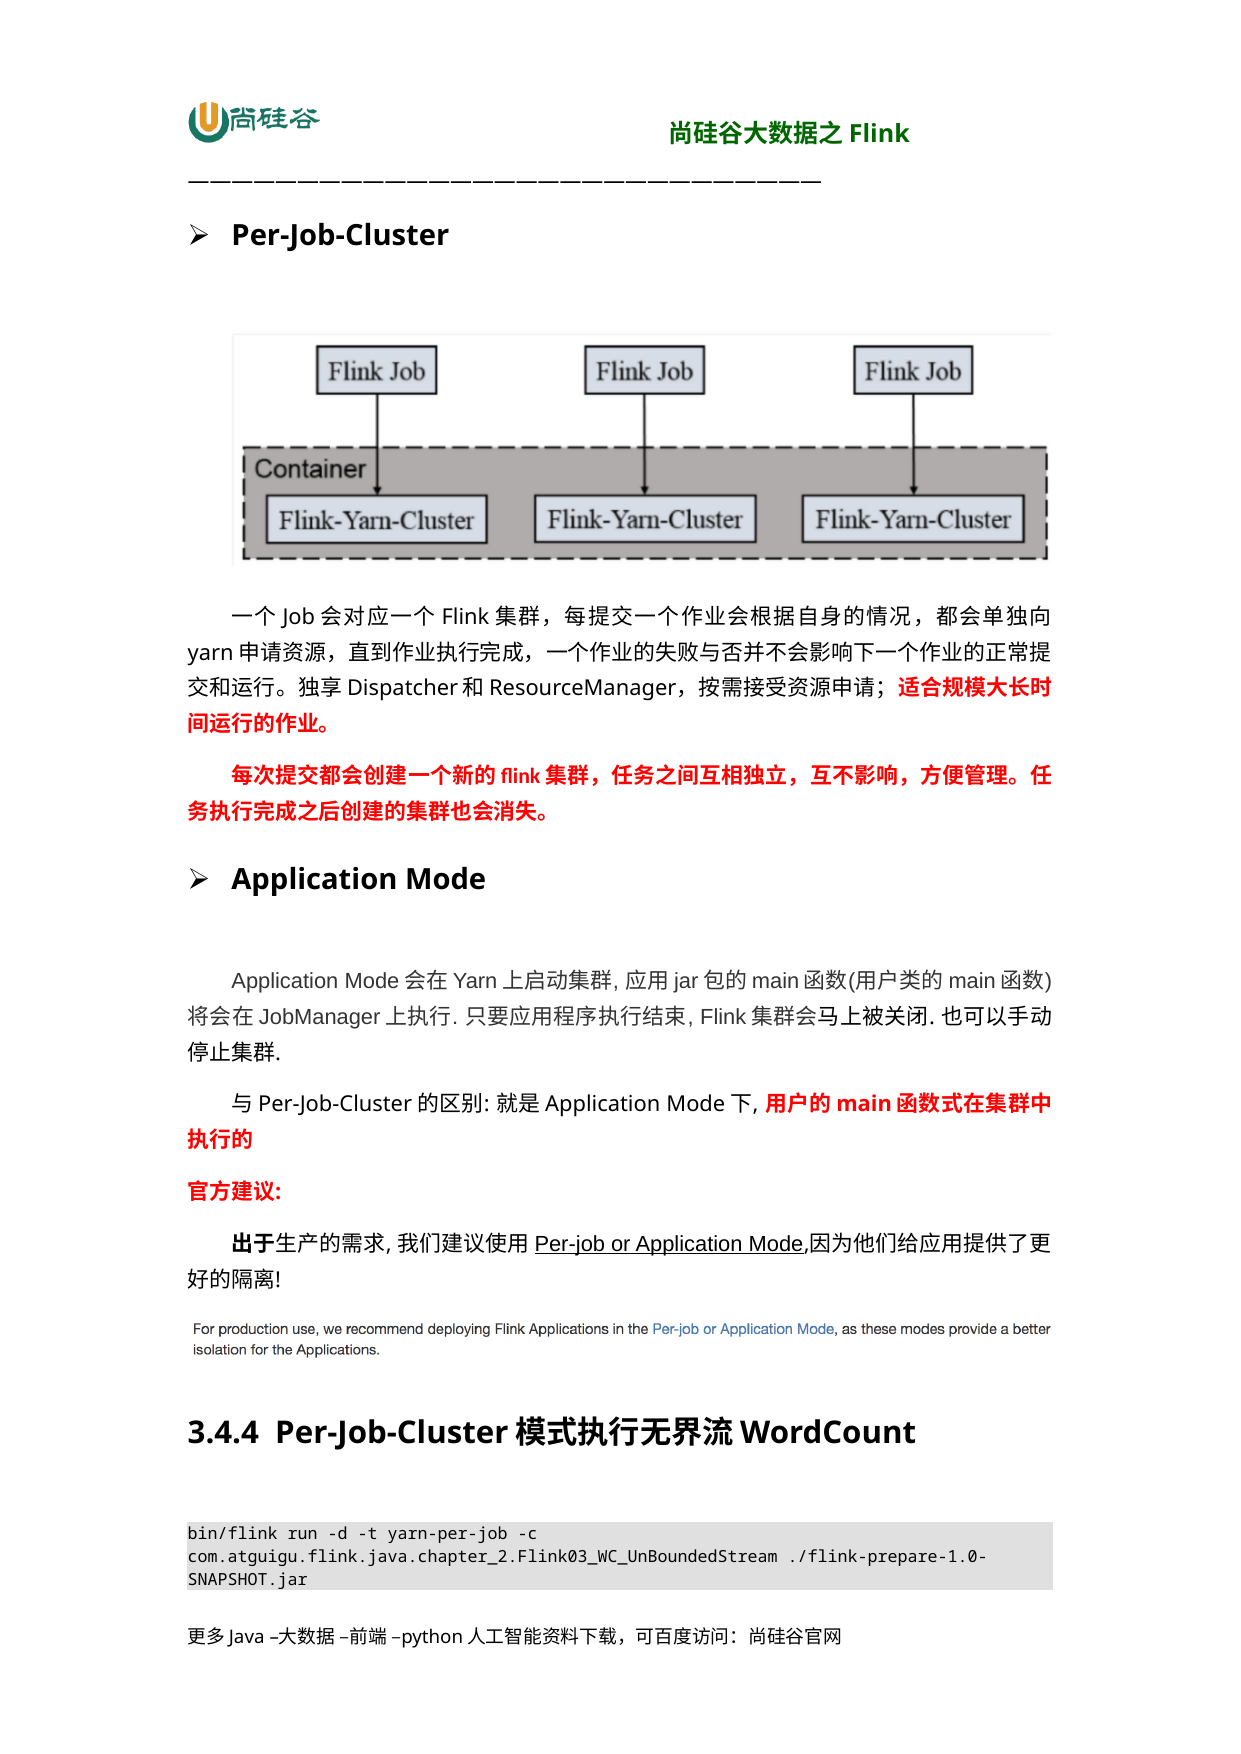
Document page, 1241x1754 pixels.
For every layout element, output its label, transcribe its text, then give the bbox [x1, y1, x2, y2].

text 与Per-Job-Cluster的区别: 就是Application Mode下, 用户的main函数式在集群中执行的 [187, 1086, 1053, 1154]
text bin/flink run -d -t yarn-per-job -c com.atguigu.flink.java.chapter_2.Flink03_WC_UnBoundedStream ./flink-prepare-1.0-SNAPSHOT.jar [187, 1522, 1053, 1590]
picture [187, 1313, 1053, 1369]
text Application Mode [187, 845, 1053, 910]
text 出于生产的需求, 我们建议使用Per-job or Application Mode,因为他们给应用提供了更好的隔离! [187, 1226, 1053, 1294]
picture [187, 101, 320, 143]
subtitle Per-Job-Cluster模式执行无界流WordCount [187, 1397, 1053, 1462]
picture [231, 319, 1052, 567]
text 官方建议: [187, 1174, 1053, 1206]
text Application Mode会在Yarn上启动集群, 应用jar包的main函数(用户类的main函数)将会在JobManager上执行. 只要应用程序执行结束, Flink集群会马上被关闭. 也可以手动停止集群. [187, 963, 1053, 1067]
text Per-Job-Cluster [187, 202, 1053, 267]
text 每次提交都会创建一个新的flink集群，任务之间互相独立，互不影响，方便管理。任务执行完成之后创建的集群也会消失。 [187, 758, 1053, 826]
text 一个Job会对应一个Flink集群，每提交一个作业会根据自身的情况，都会单独向yarn申请资源，直到作业执行完成，一个作业的失败与否并不会影响下一个作业的正常提交和运行。独享Dispatcher和ResourceManager，按需接受资源申请；适合规模大长时间运行的作业。 [187, 599, 1053, 738]
